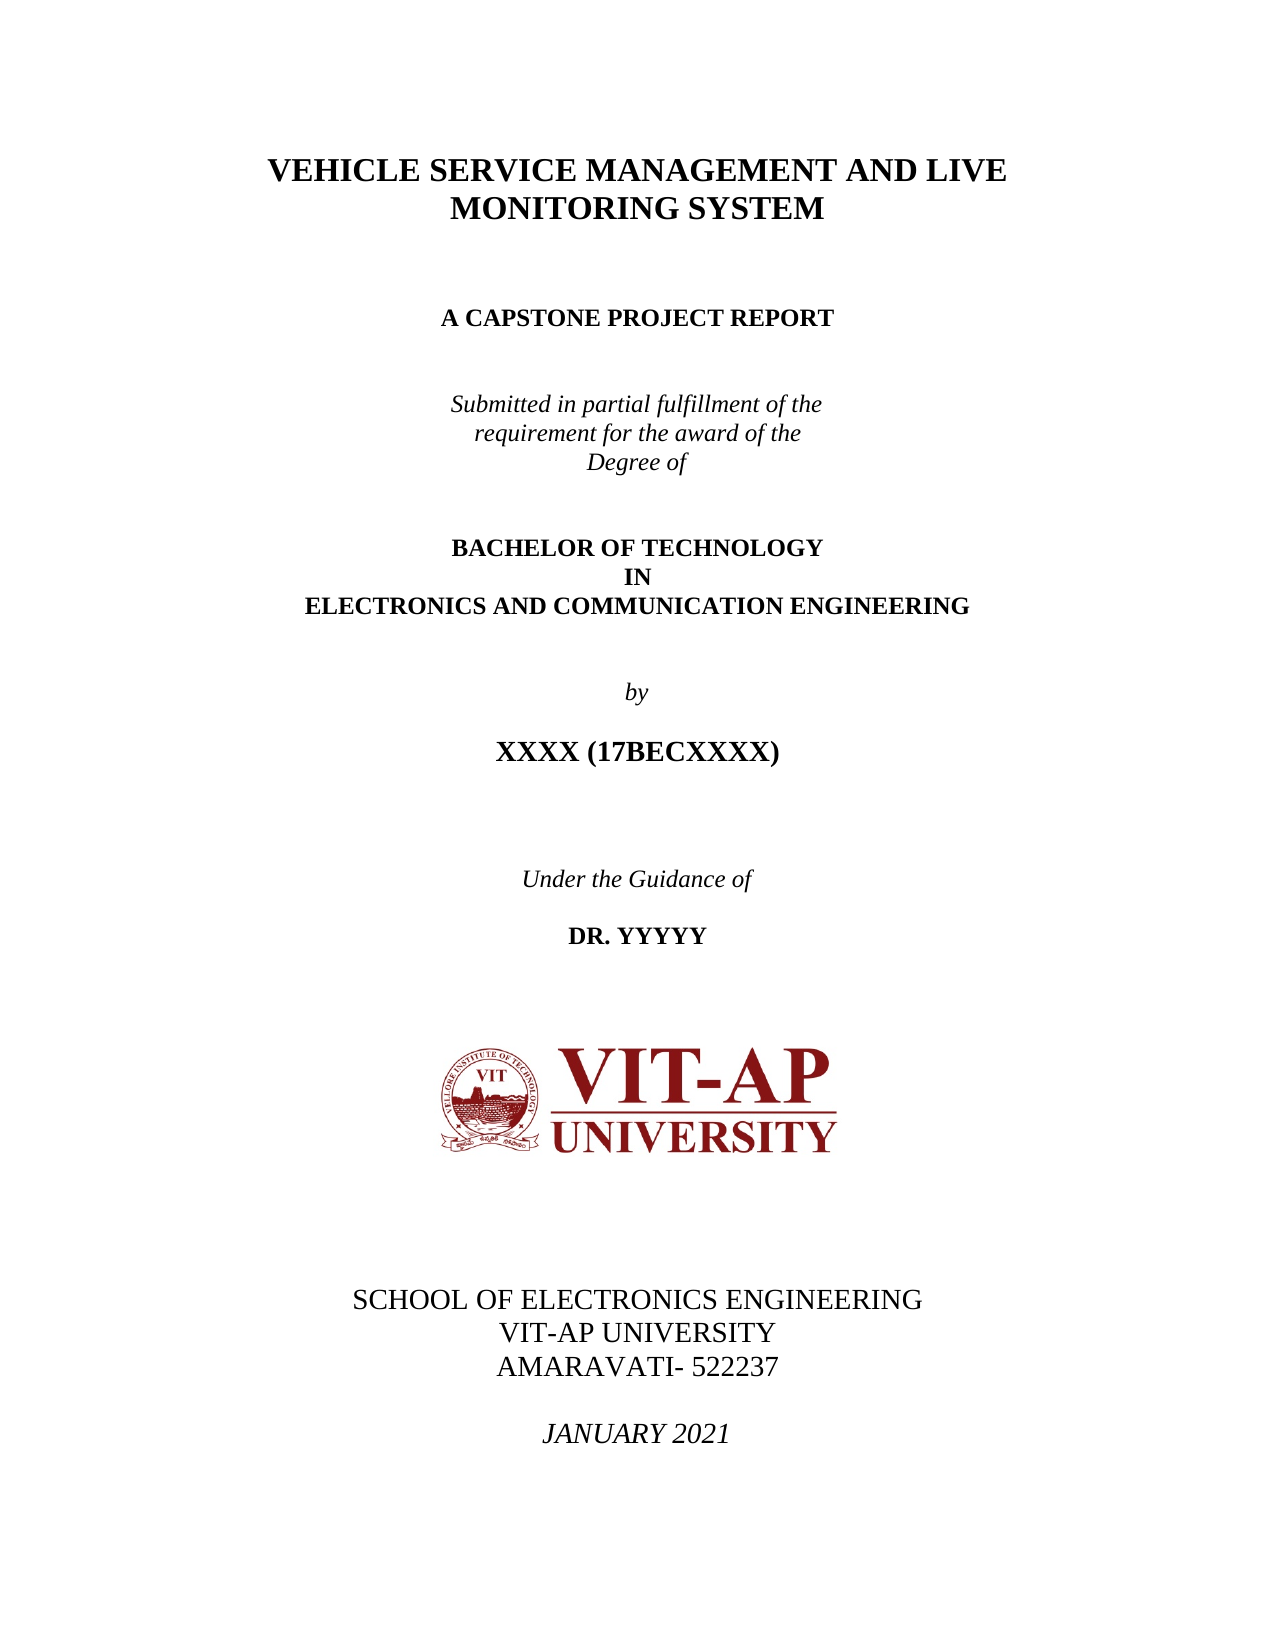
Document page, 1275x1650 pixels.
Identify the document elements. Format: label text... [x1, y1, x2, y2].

text DR. YYYYY [187, 921, 1087, 950]
text Submitted in partial fulfillment of the [187, 389, 1087, 418]
text JANUARY 2021 [187, 1416, 1087, 1450]
text requirement for the award of the [187, 418, 1087, 447]
text SCHOOL OF ELECTRONICS ENGINEERING [187, 1282, 1087, 1316]
text Under the Guidance of [187, 864, 1087, 893]
text IN [187, 562, 1087, 591]
text VIT-AP UNIVERSITY [187, 1316, 1087, 1349]
text by [187, 677, 1087, 706]
text A CAPSTONE PROJECT REPORT [187, 303, 1087, 332]
text AMARAVATI- 522237 [187, 1349, 1087, 1383]
picture [432, 1036, 843, 1163]
text BACHELOR OF TECHNOLOGY [187, 533, 1087, 562]
text ELECTRONICS AND COMMUNICATION ENGINEERING [187, 591, 1087, 619]
text VEHICLE SERVICE MANAGEMENT AND LIVE MONITORING SYSTEM [187, 150, 1087, 227]
text Degree of [187, 447, 1087, 476]
text XXXX (17BECXXXX) [187, 734, 1087, 768]
